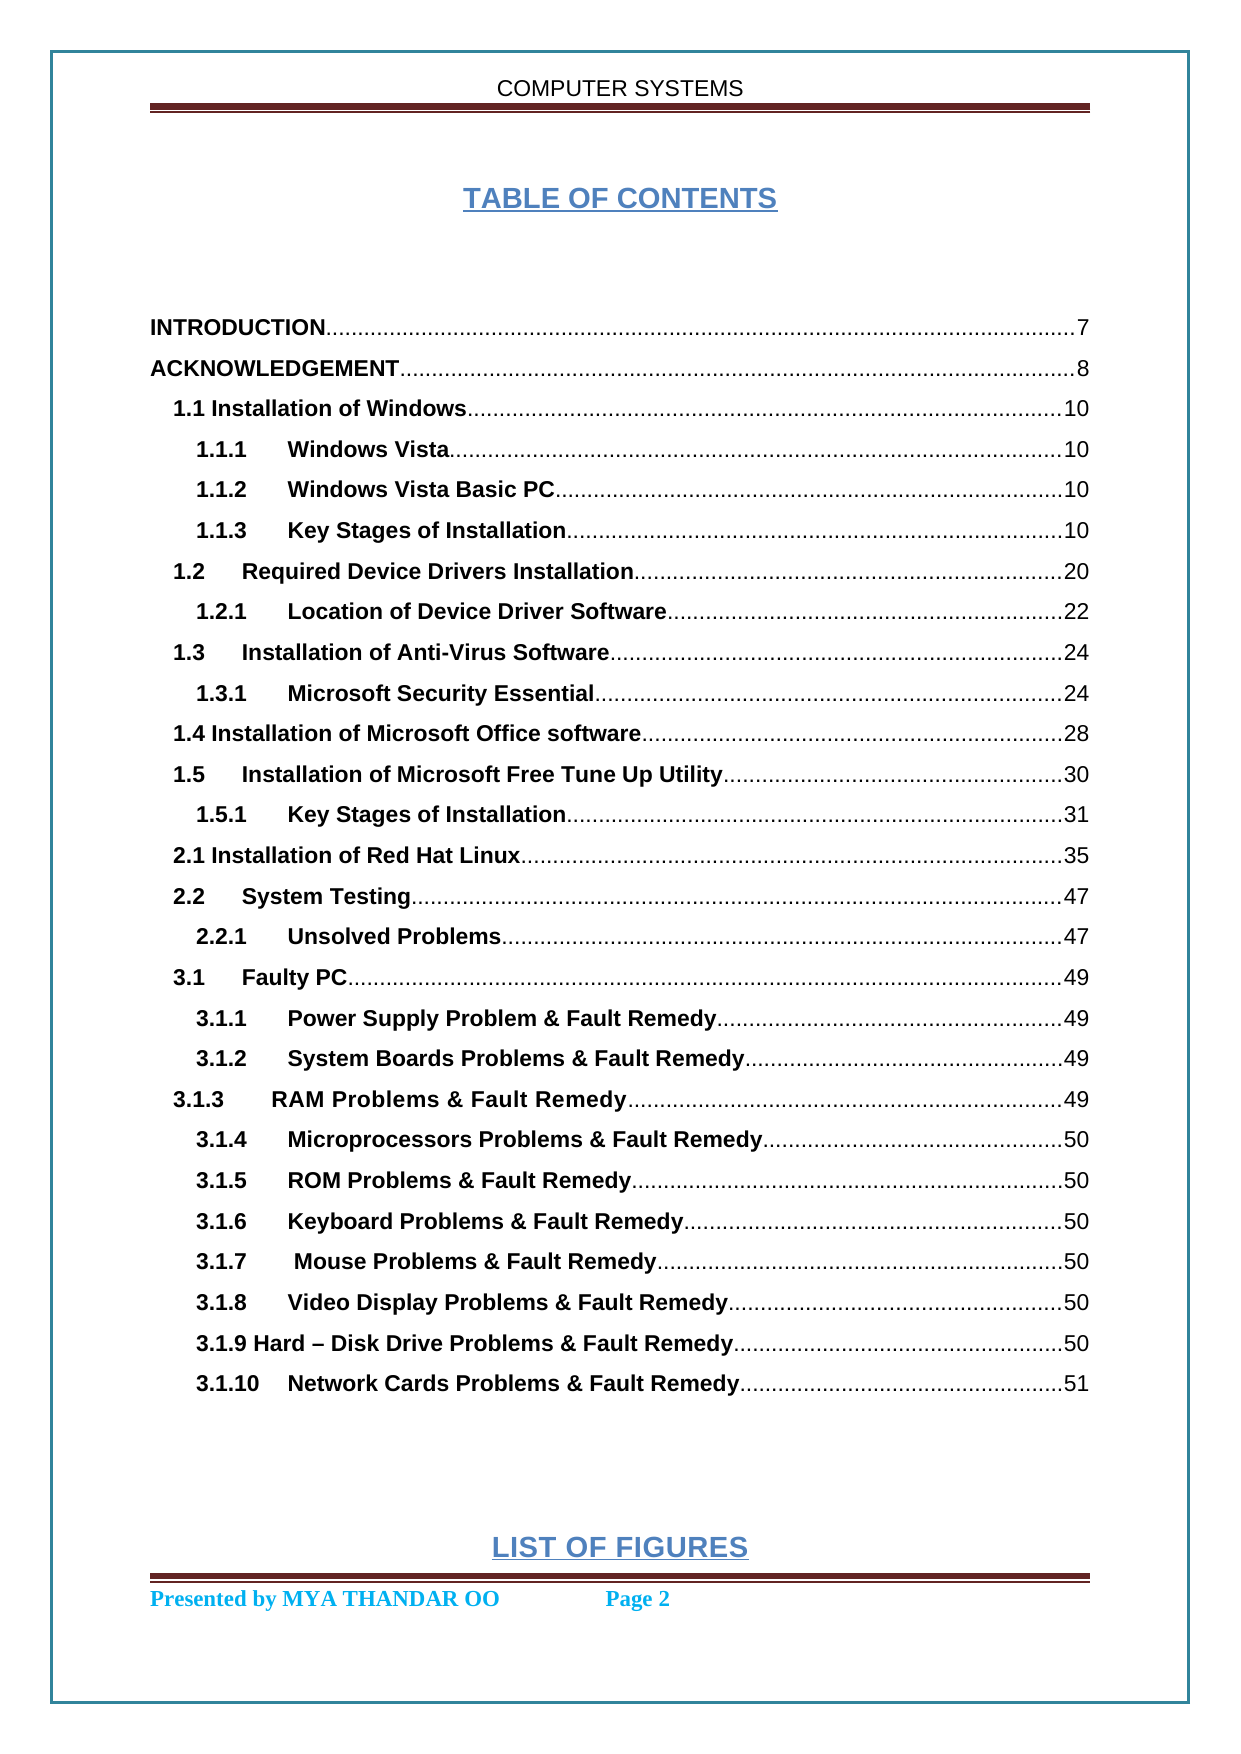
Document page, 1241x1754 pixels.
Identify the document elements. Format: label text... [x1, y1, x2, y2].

subtitle LIST OF FIGURES [150, 1529, 1090, 1563]
text TABLE OF CONTENTS [150, 181, 1090, 214]
